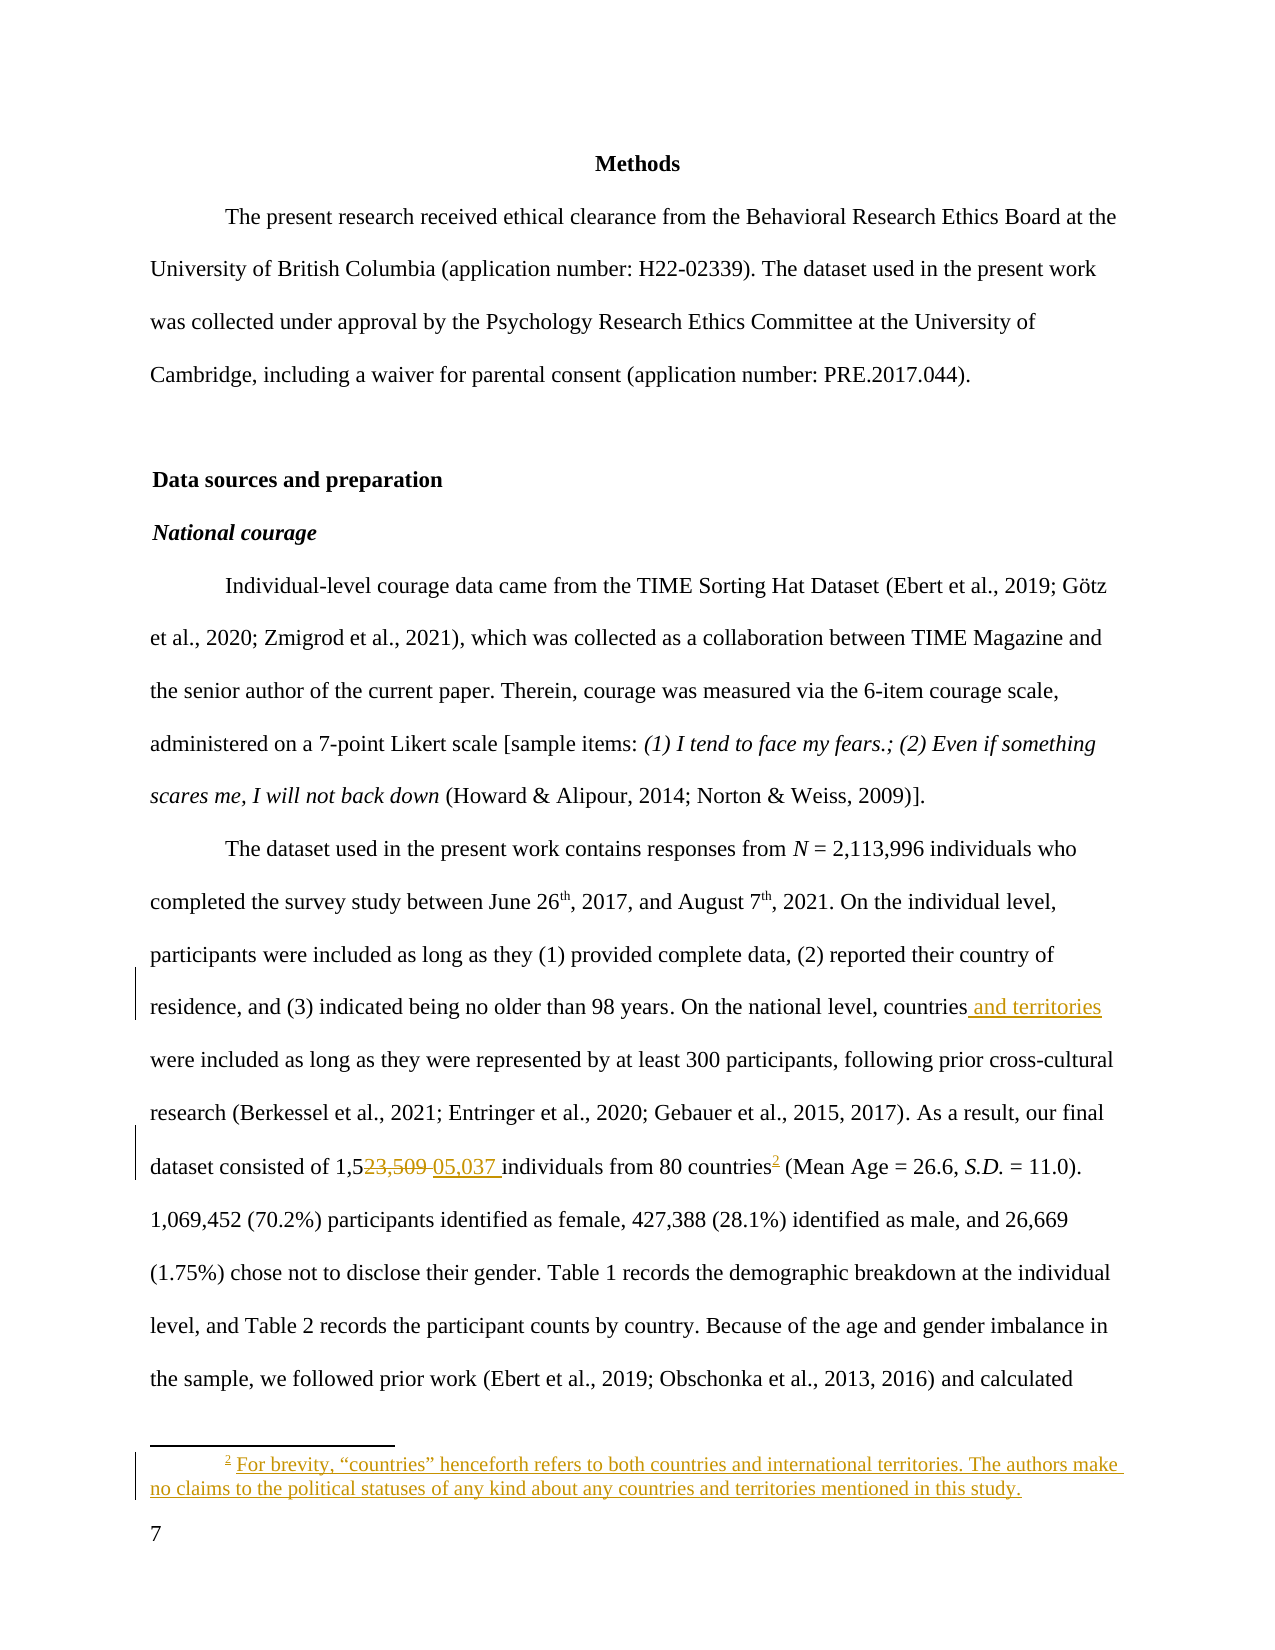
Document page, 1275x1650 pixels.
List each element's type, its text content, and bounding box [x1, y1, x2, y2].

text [150, 835, 1125, 1391]
subtitle National courage [152, 519, 1125, 545]
subtitle Data sources and preparation [152, 466, 1125, 493]
subtitle Methods [150, 150, 1125, 176]
text The present research received ethical clearance from the Behavioral Research Ethics Board at the University of British Columbia (application number: H22-02339). The dataset used in the present work was collected under approval by the Psychology Research Ethics Committee at the University of Cambridge, including a waiver for parental consent (application number: PRE.2017.044). [150, 203, 1125, 387]
text Individual-level courage data came from the TIME Sorting Hat Dataset (Ebert et al., 2019; Götz et al., 2020; Zmigrod et al., 2021), which was collected as a collaboration between TIME Magazine and the senior author of the current paper. Therein, courage was measured via the 6-item courage scale, administered on a 7-point Likert scale [sample items: (1) I tend to face my fears.; (2) Even if something scares me, I will not back down (Howard & Alipour, 2014; Norton & Weiss, 2009)]. [150, 572, 1125, 809]
